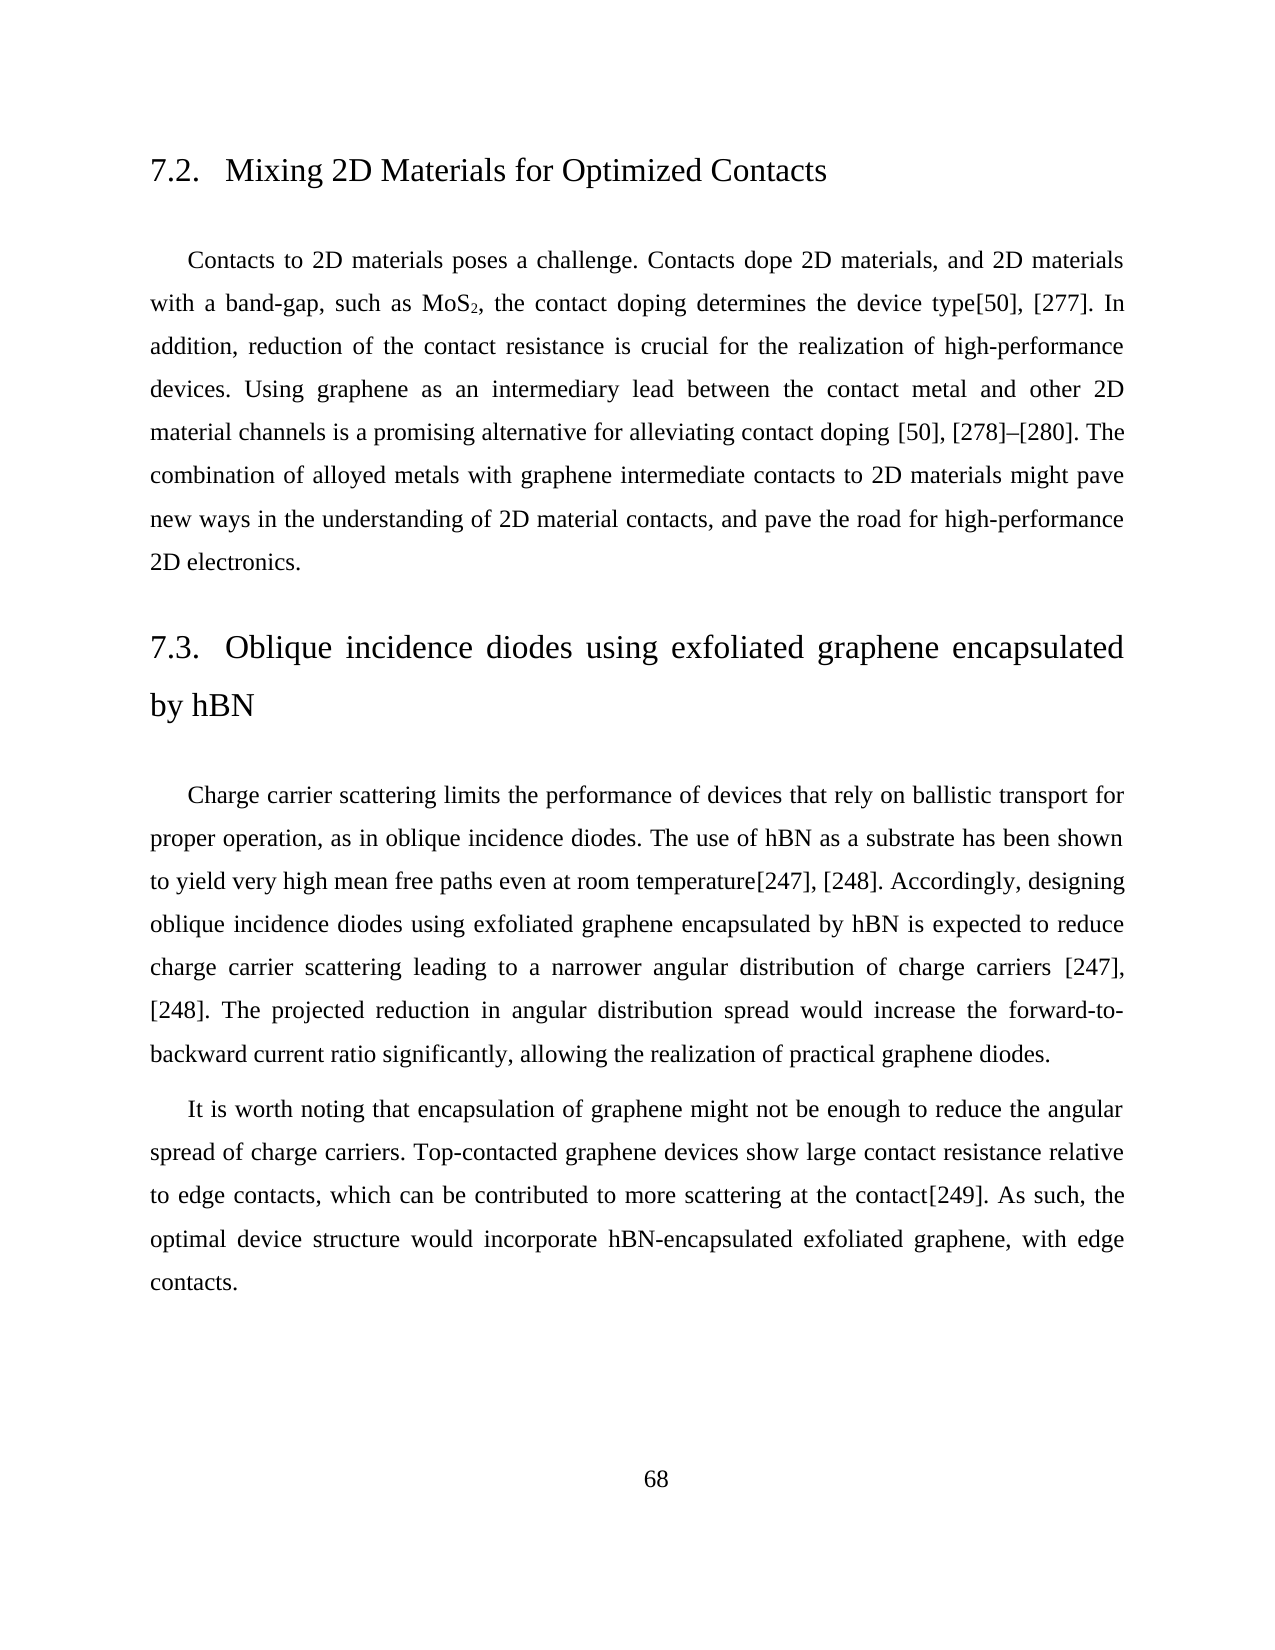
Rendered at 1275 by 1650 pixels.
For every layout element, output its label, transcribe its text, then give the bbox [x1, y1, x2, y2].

text Charge carrier scattering limits the performance of devices that rely on ballistic transport for proper operation, as in oblique incidence diodes. The use of hBN as a substrate has been shown to yield very high mean free paths even at room temperature[247], [248]. Accordingly, designing oblique incidence diodes using exfoliated graphene encapsulated by hBN is expected to reduce charge carrier scattering leading to a narrower angular distribution of charge carriers [247], [248]. The projected reduction in angular distribution spread would increase the forward-to-backward current ratio significantly, allowing the realization of practical graphene diodes. [150, 780, 1125, 1067]
subtitle Mixing 2D Materials for Optimized Contacts [150, 150, 1125, 188]
text Contacts to 2D materials poses a challenge. Contacts dope 2D materials, and 2D materials with a band-gap, such as MoS2, the contact doping determines the device type[50], [277]. In addition, reduction of the contact resistance is crucial for the realization of high-performance devices. Using graphene as an intermediary lead between the contact metal and other 2D material channels is a promising alternative for alleviating contact doping [50], [278]–[280]. The combination of alloyed metals with graphene intermediate contacts to 2D materials might pave new ways in the understanding of 2D material contacts, and pave the road for high-performance 2D electronics. [150, 245, 1125, 576]
subtitle Oblique incidence diodes using exfoliated graphene encapsulated by hBN [150, 627, 1125, 723]
text It is worth noting that encapsulation of graphene might not be enough to reduce the angular spread of charge carriers. Top-contacted graphene devices show large contact resistance relative to edge contacts, which can be contributed to more scattering at the contact[249]. As such, the optimal device structure would incorporate hBN-encapsulated exfoliated graphene, with edge contacts. [150, 1094, 1125, 1296]
